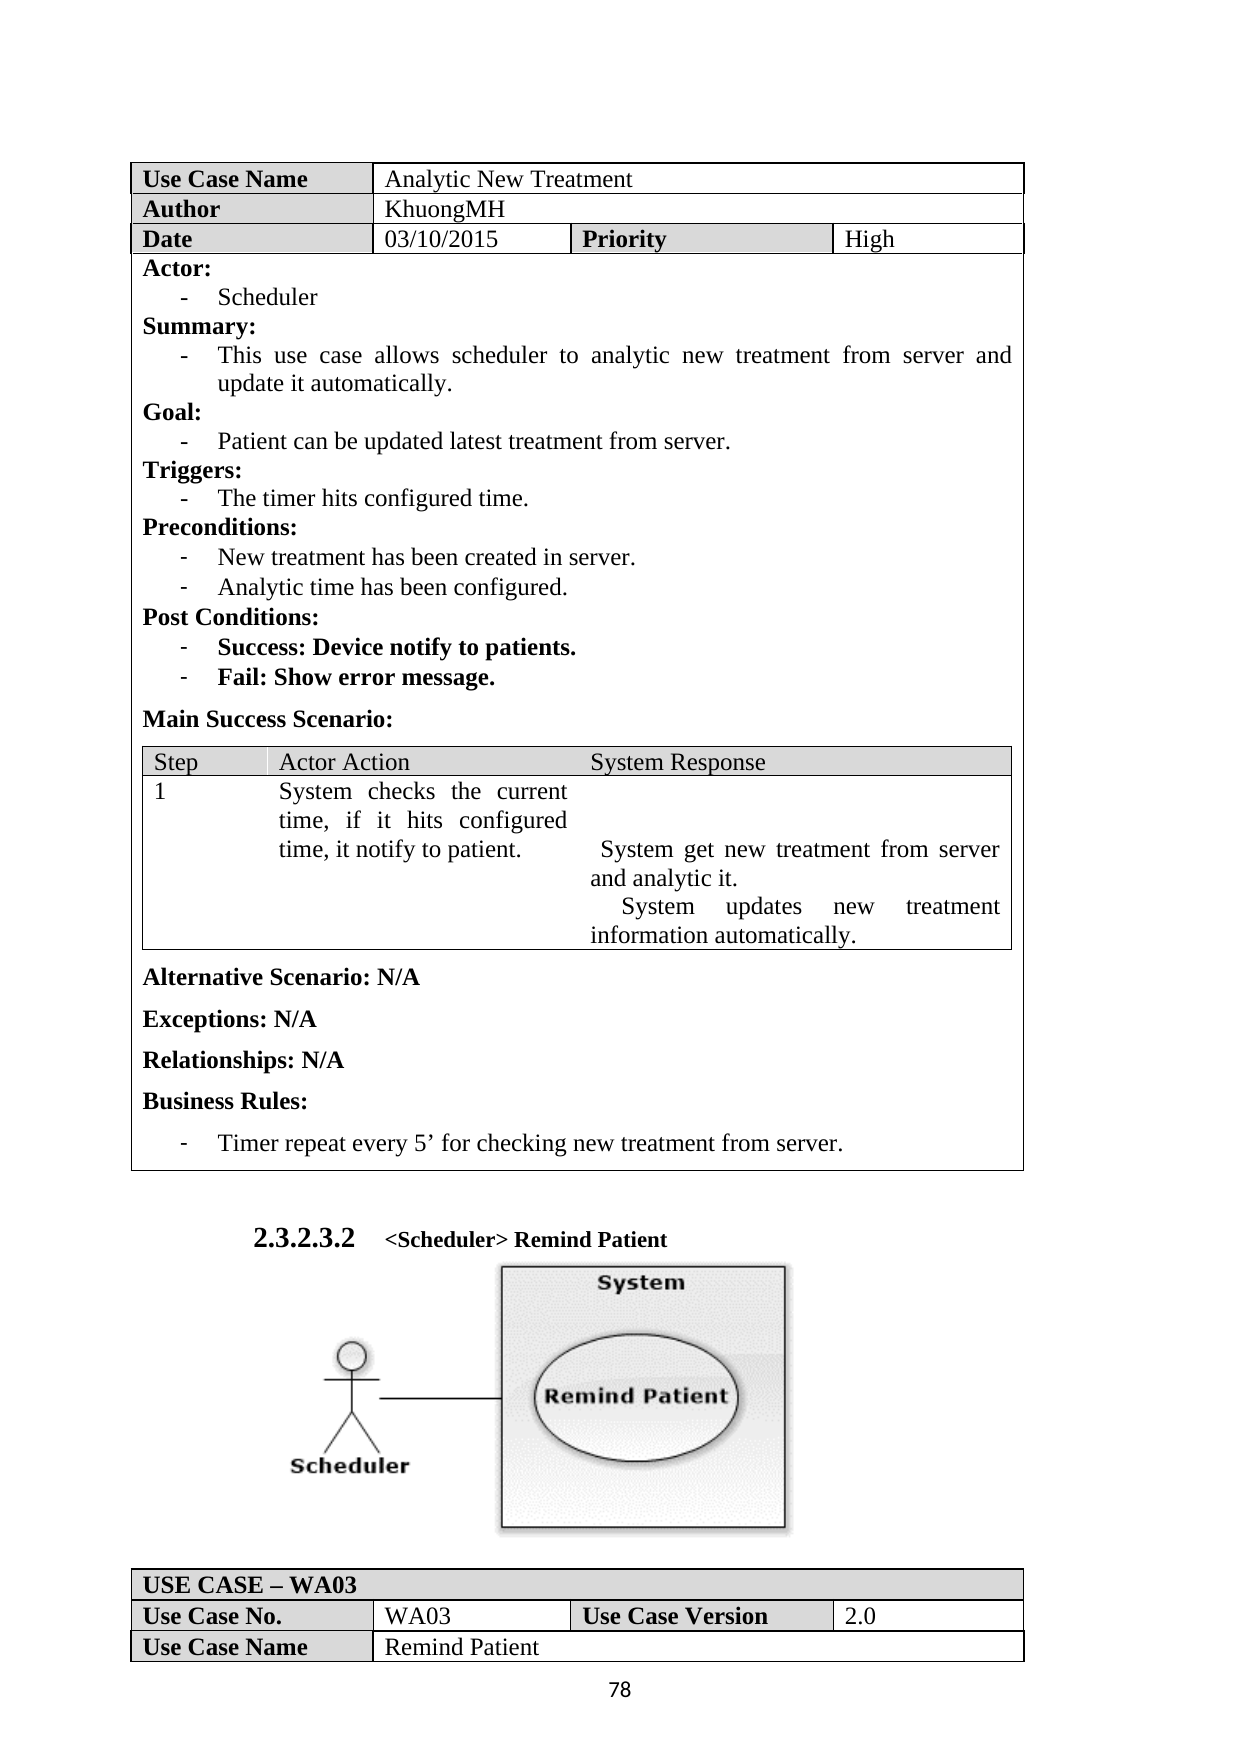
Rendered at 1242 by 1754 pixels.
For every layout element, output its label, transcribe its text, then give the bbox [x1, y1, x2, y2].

table_cell 2.0 [834, 1601, 1023, 1630]
table_cell 03/10/2015 [374, 224, 570, 252]
table_cell Use Case Name [132, 1631, 372, 1661]
table_cell Remind Patient [374, 1632, 1023, 1661]
table_cell KhuongMH [374, 193, 1023, 223]
table_cell Use Case Name [132, 163, 372, 193]
table_cell Actor: Scheduler Summary: This use case allows scheduler to analytic new treatment from server and update it automatically. Goal: Patient can be updated latest treatment from server. Triggers: The timer hits configured time. Preconditions: New treatment has been created in server. Analytic time has been configured. Post Conditions: Success: Device notify to patients. Fail: Show error message. Main Success Scenario: Alternative Scenario: N/A Exceptions: N/A Relationships: N/A Business Rules: Timer repeat every 5’ for checking new treatment from server. [132, 253, 1023, 1170]
table_header USE CASE – WA03 [132, 1570, 1023, 1599]
picture [281, 1260, 825, 1568]
table_cell Priority [572, 224, 832, 252]
table_cell High [834, 223, 1023, 252]
table_cell WA03 [374, 1601, 570, 1630]
table_cell Analytic New Treatment [374, 164, 1023, 193]
table_cell Date [132, 224, 372, 252]
table_cell Author [132, 194, 373, 223]
table_cell Use Case No. [132, 1601, 373, 1630]
subtitle <Scheduler> Remind Patient [253, 1221, 1146, 1254]
table_cell Use Case Version [571, 1601, 833, 1630]
